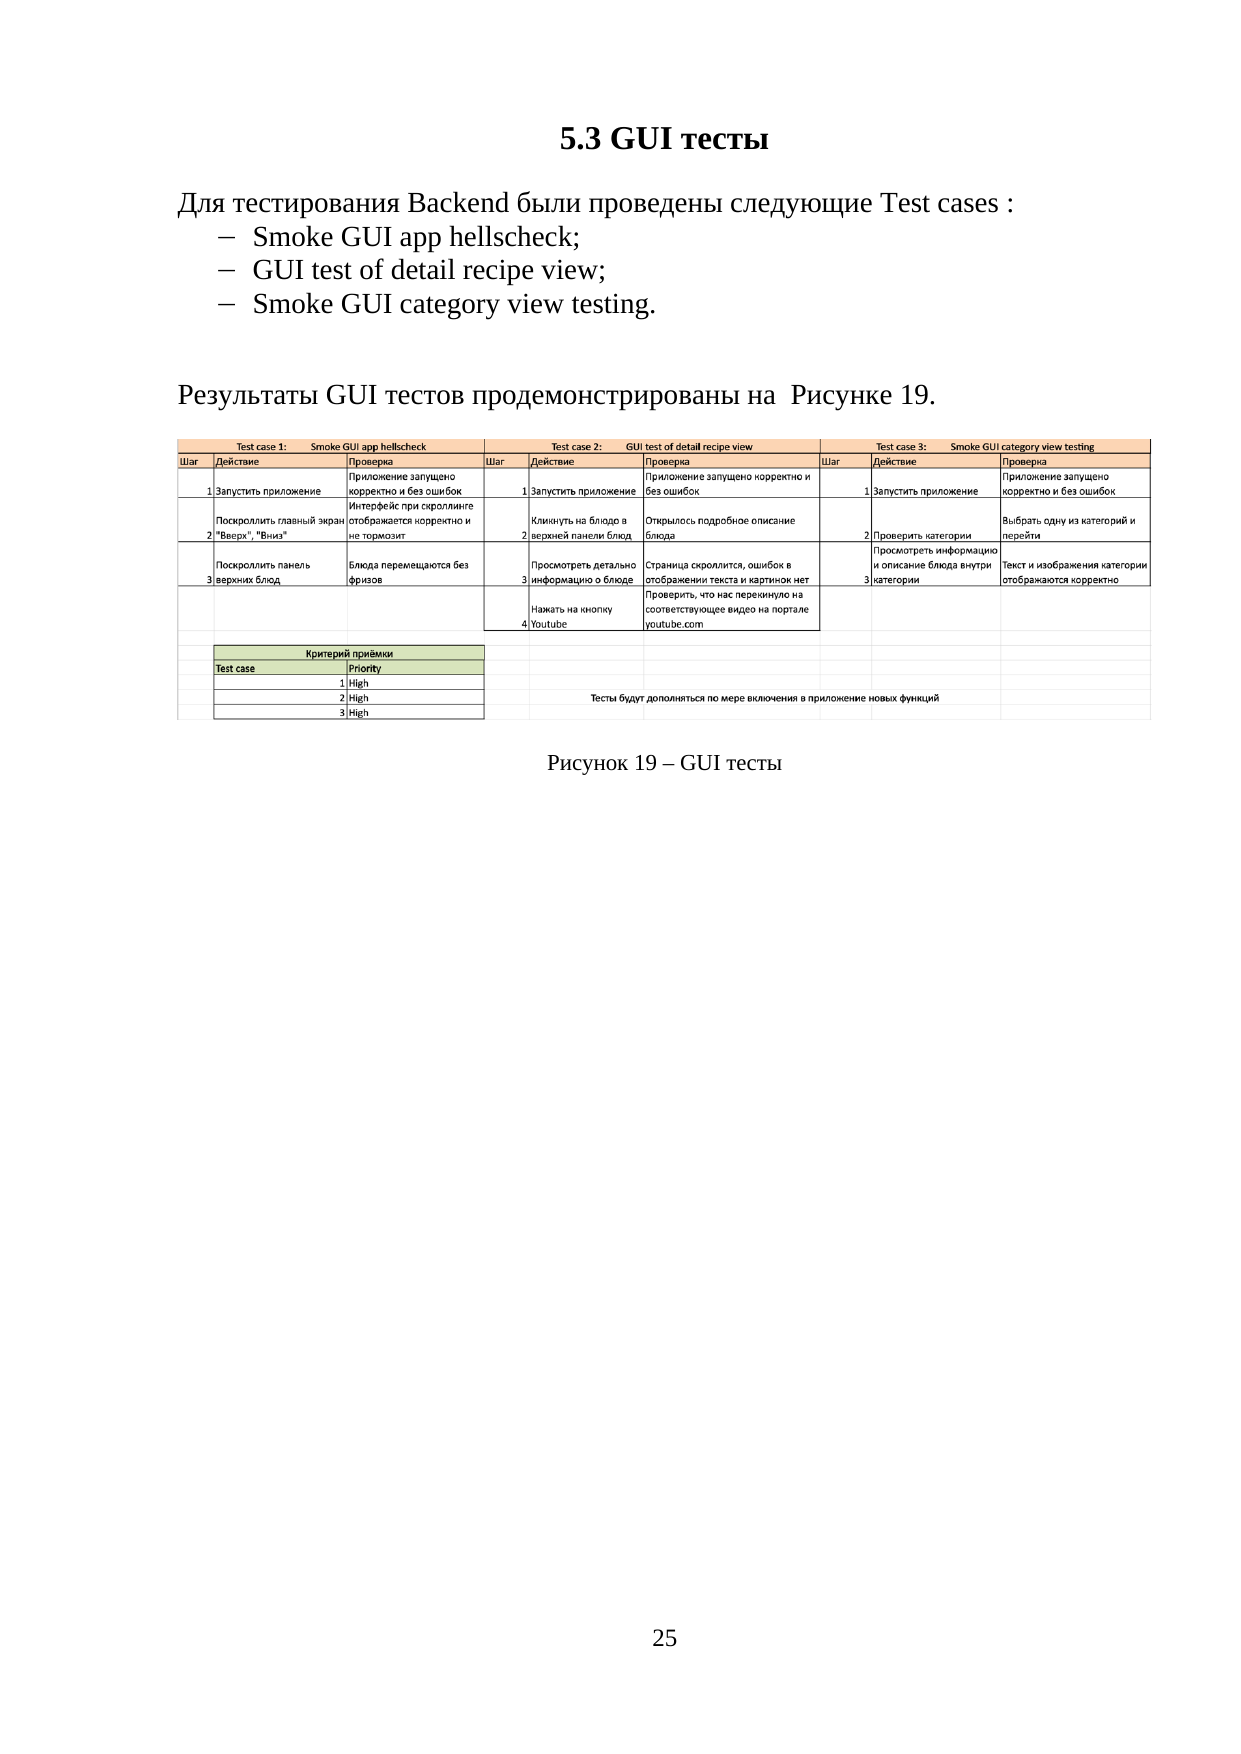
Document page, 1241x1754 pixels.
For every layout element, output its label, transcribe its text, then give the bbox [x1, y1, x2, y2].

picture [177, 439, 1152, 720]
text Результаты GUI тестов продемонстрированы на Рисунке 19. [177, 377, 1152, 411]
text Для тестирования Backend были проведены следующие Test cases : [177, 185, 1152, 219]
list Smoke GUI app hellscheck; [215, 219, 1152, 252]
list GUI test of detail recipe view; [215, 252, 1152, 286]
subtitle 5.3 GUI тесты [177, 118, 1152, 156]
list Smoke GUI category view testing. [215, 286, 1152, 320]
text Рисунок 19 – GUI тесты [177, 748, 1152, 775]
